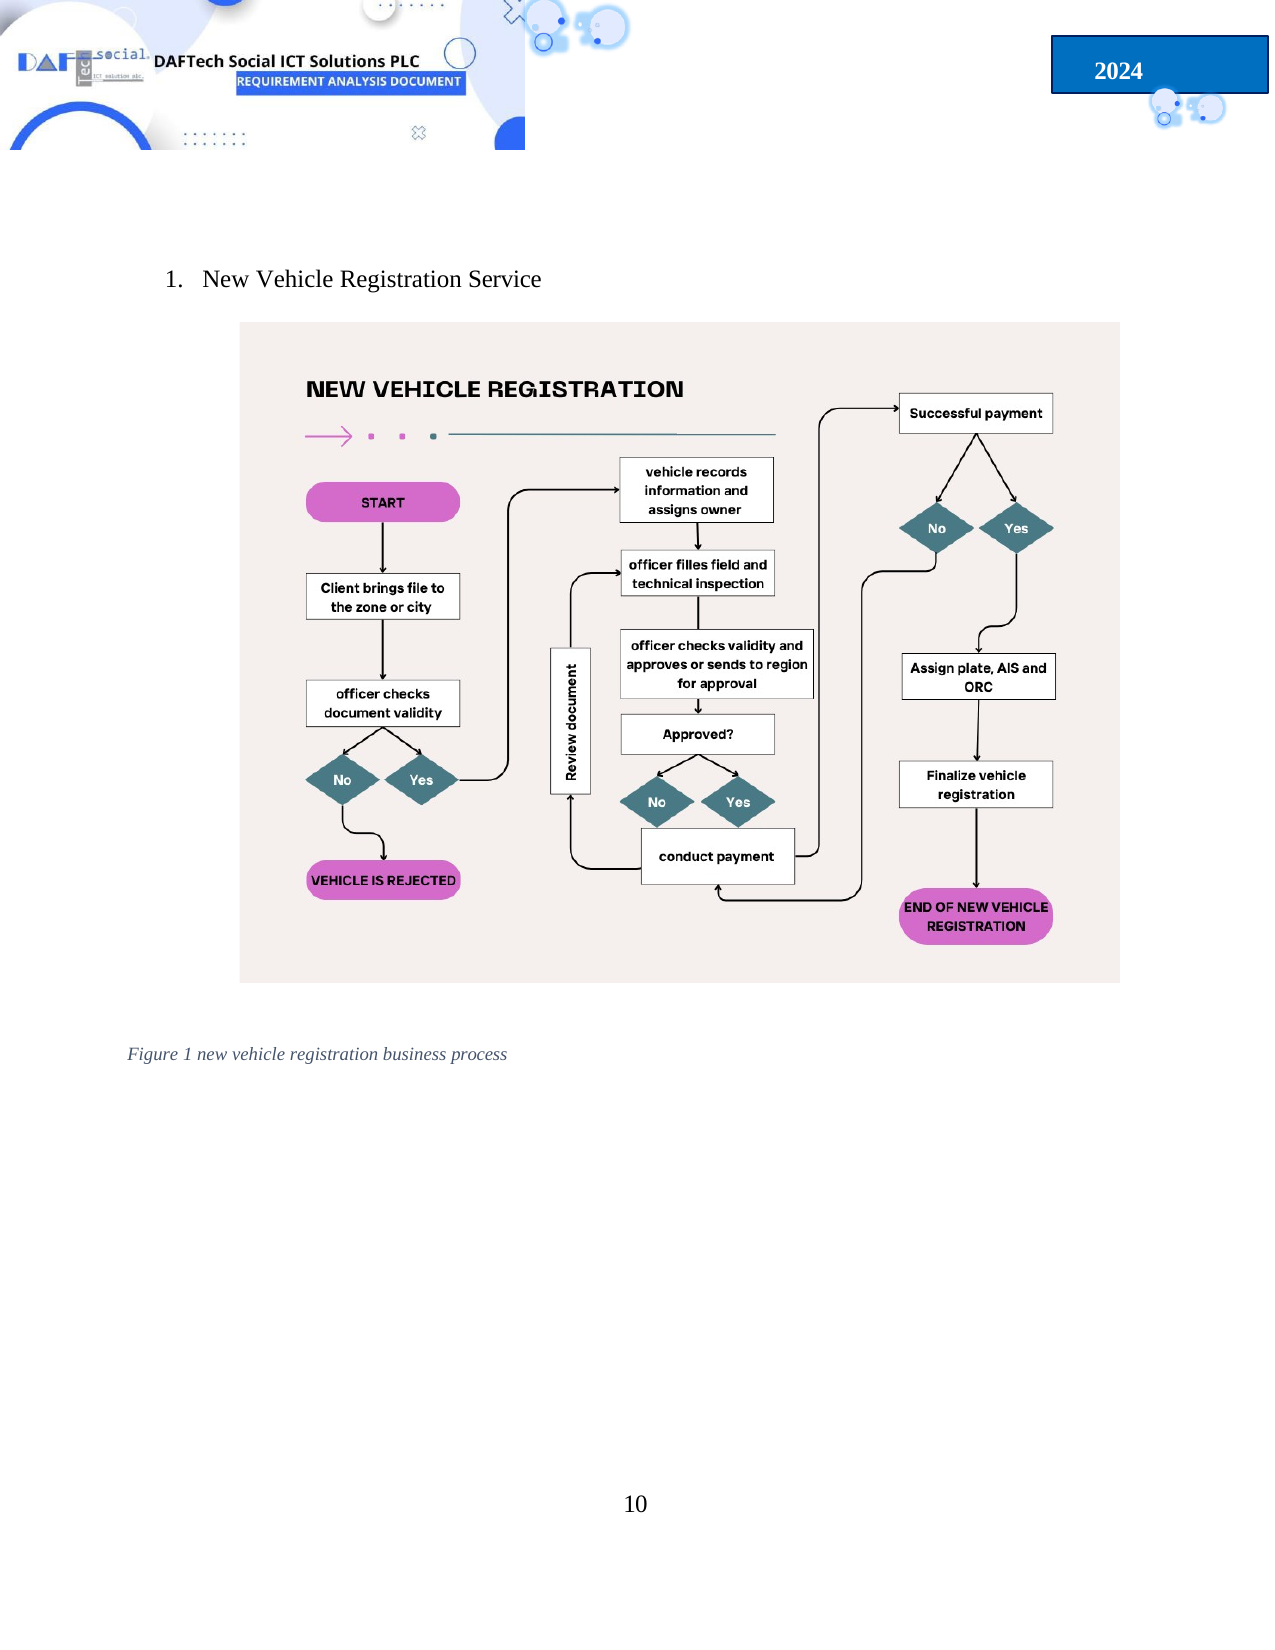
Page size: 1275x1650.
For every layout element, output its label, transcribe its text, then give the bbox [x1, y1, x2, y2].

text Figure 1 new vehicle registration business process [127, 1043, 1229, 1064]
picture [1145, 66, 1229, 151]
picture [239, 322, 1120, 983]
picture [0, 0, 634, 150]
list New Vehicle Registration Service [164, 264, 1229, 293]
